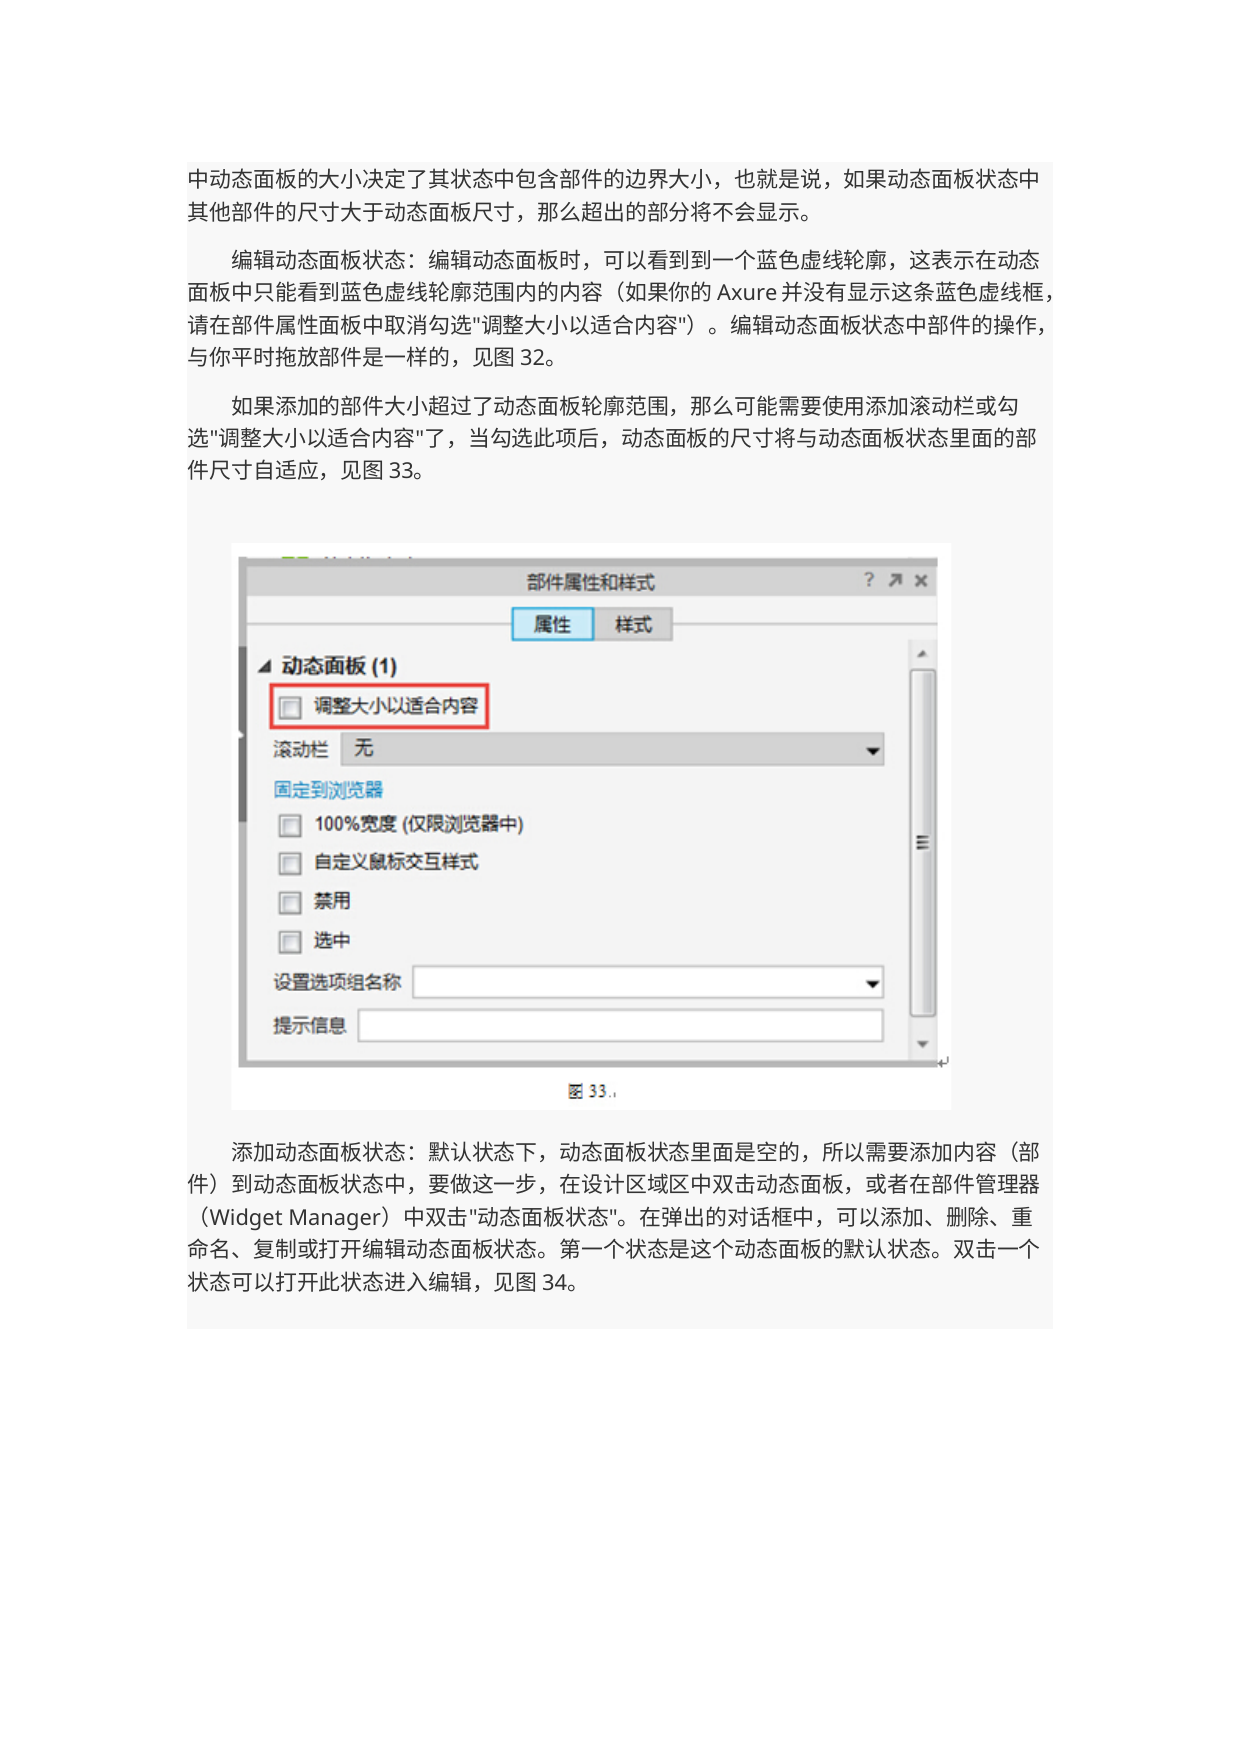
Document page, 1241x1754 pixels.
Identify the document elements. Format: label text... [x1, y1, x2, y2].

text 编辑动态面板状态：编辑动态面板时，可以看到到一个蓝色虚线轮廓，这表示在动态面板中只能看到蓝色虚线轮廓范围内的内容（如果你的Axure并没有显示这条蓝色虚线框，请在部件属性面板中取消勾选"调整大小以适合内容"）。编辑动态面板状态中部件的操作，与你平时拖放部件是一样的，见图32。 [187, 243, 1053, 373]
text 添加动态面板状态：默认状态下，动态面板状态里面是空的，所以需要添加内容（部件）到动态面板状态中，要做这一步，在设计区域区中双击动态面板，或者在部件管理器（Widget Manager）中双击"动态面板状态"。在弹出的对话框中，可以添加、删除、重命名、复制或打开编辑动态面板状态。第一个状态是这个动态面板的默认状态。双击一个状态可以打开此状态进入编辑，见图34。 [187, 1134, 1053, 1329]
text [187, 162, 1053, 227]
text 如果添加的部件大小超过了动态面板轮廓范围，那么可能需要使用添加滚动栏或勾选"调整大小以适合内容"了，当勾选此项后，动态面板的尺寸将与动态面板状态里面的部件尺寸自适应，见图33。 [187, 388, 1053, 518]
picture [231, 543, 952, 1110]
